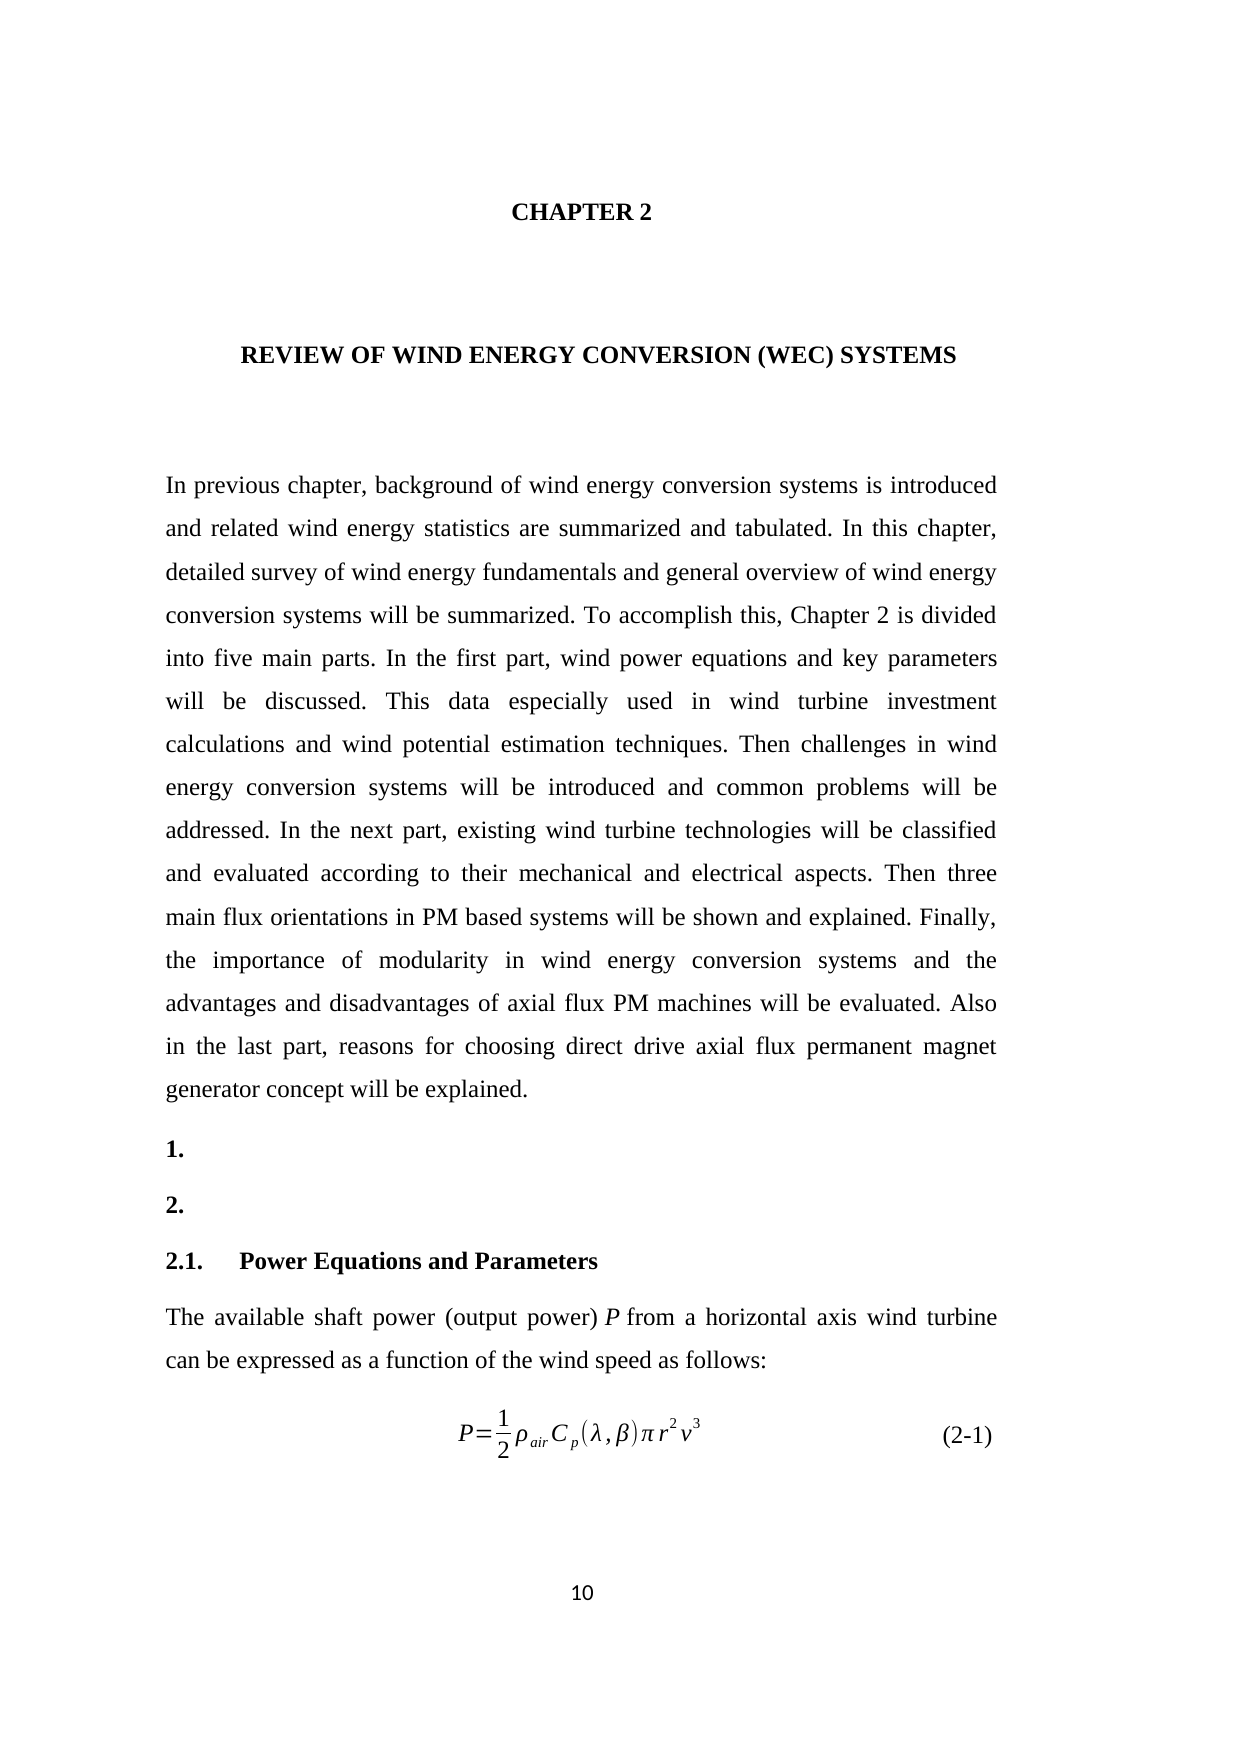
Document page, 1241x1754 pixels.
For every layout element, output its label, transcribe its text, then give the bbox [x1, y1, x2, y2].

text The available shaft power (output power) P from a horizontal axis wind turbine can be expressed as a function of the wind speed as follows: [165, 1302, 998, 1374]
text (2-1) [165, 1405, 998, 1464]
subtitle REVIEW OF WIND ENERGY CONVERSION (WEC) SYSTEMS [240, 340, 998, 368]
text In previous chapter, background of wind energy conversion systems is introduced and related wind energy statistics are summarized and tabulated. In this chapter, detailed survey of wind energy fundamentals and general overview of wind energy conversion systems will be summarized. To accomplish this, Chapter 2 is divided into five main parts. In the first part, wind power equations and key parameters will be discussed. This data especially used in wind turbine investment calculations and wind potential estimation techniques. Then challenges in wind energy conversion systems will be introduced and common problems will be addressed. In the next part, existing wind turbine technologies will be classified and evaluated according to their mechanical and electrical aspects. Then three main flux orientations in PM based systems will be shown and explained. Finally, the importance of modularity in wind energy conversion systems and the advantages and disadvantages of axial flux PM machines will be evaluated. Also in the last part, reasons for choosing direct drive axial flux permanent magnet generator concept will be explained. [165, 470, 998, 1103]
subtitle Power Equations and Parameters [165, 1246, 998, 1275]
subtitle CHAPTER 2 [165, 197, 998, 225]
